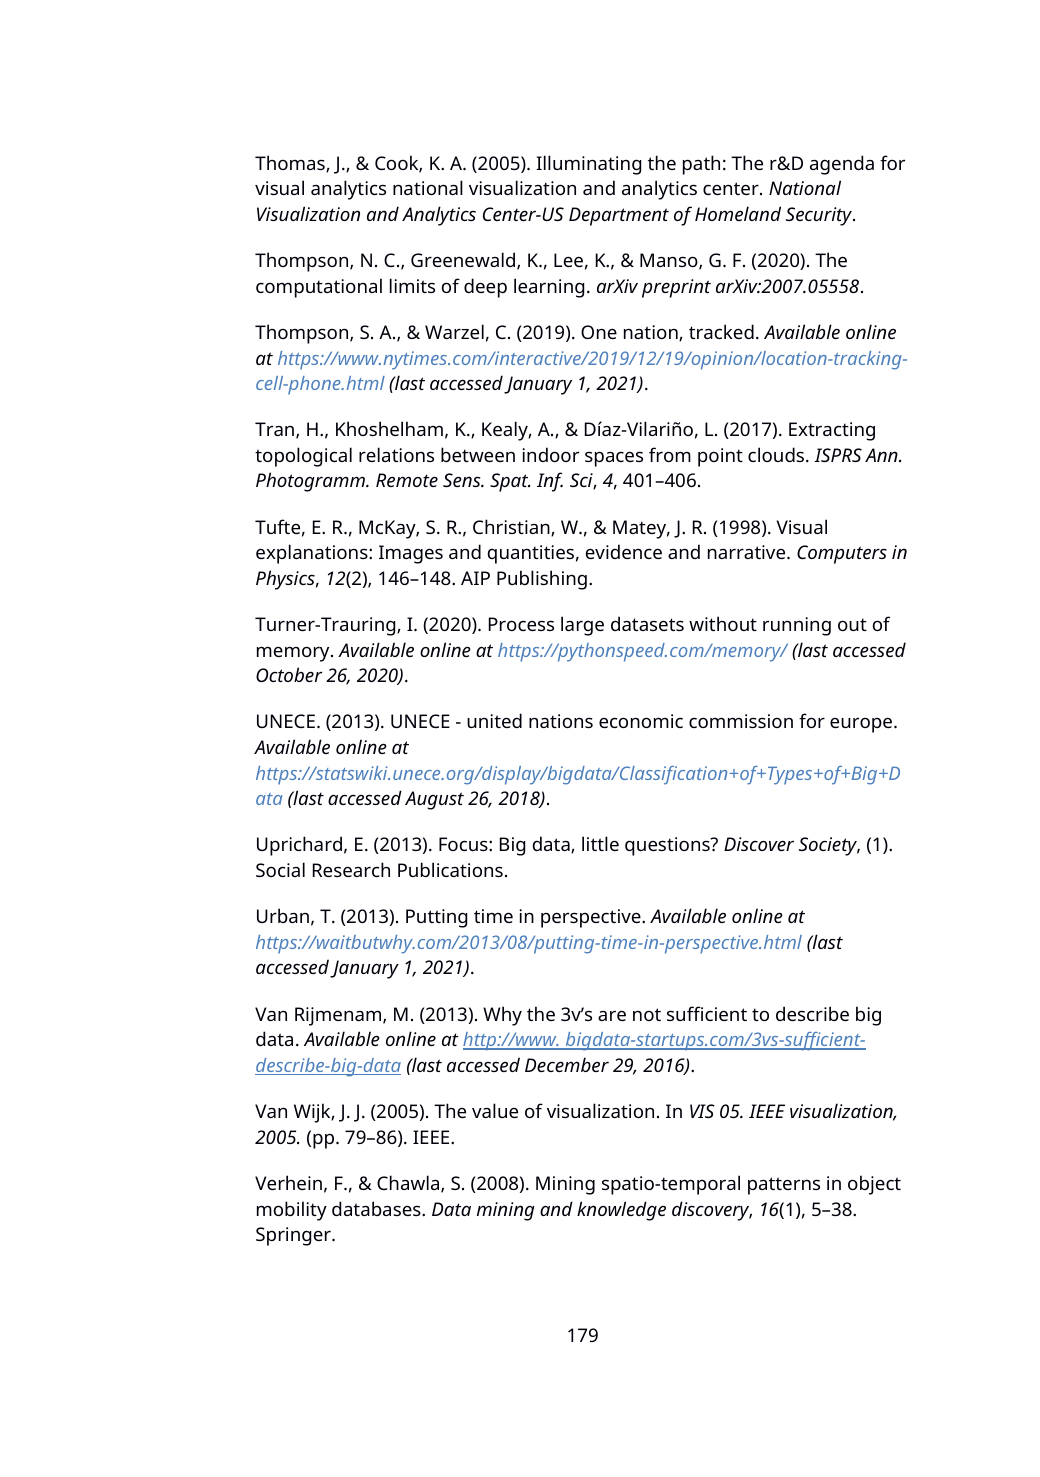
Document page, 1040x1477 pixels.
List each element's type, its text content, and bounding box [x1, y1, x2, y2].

text Van Wijk, J. J. (2005). The value of visualization. In VIS 05. IEEE visualization, 2005. (pp. 79–86). IEEE. [255, 1098, 910, 1149]
text Urban, T. (2013). Putting time in perspective. Available online at https://waitbutwhy.com/2013/08/putting-time-in-perspective.html (last accessed January 1, 2021). [255, 904, 910, 980]
text Tufte, E. R., McKay, S. R., Christian, W., & Matey, J. R. (1998). Visual explanations: Images and quantities, evidence and narrative. Computers in Physics, 12(2), 146–148. AIP Publishing. [255, 514, 910, 591]
text Uprichard, E. (2013). Focus: Big data, little questions? Discover Society, (1). Social Research Publications. [255, 832, 910, 883]
text UNECE. (2013). UNECE - united nations economic commission for europe. Available online at https://statswiki.unece.org/display/bigdata/Classification+of+Types+of+Big+Data (last accessed August 26, 2018). [255, 709, 910, 811]
text Turner-Trauring, I. (2020). Process large datasets without running out of memory. Available online at https://pythonspeed.com/memory/ (last accessed October 26, 2020). [255, 611, 910, 688]
text Thomas, J., & Cook, K. A. (2005). Illuminating the path: The r&D agenda for visual analytics national visualization and analytics center. National Visualization and Analytics Center-US Department of Homeland Security. [255, 150, 910, 227]
text Tran, H., Khoshelham, K., Kealy, A., & Dı́az-Vilariño, L. (2017). Extracting topological relations between indoor spaces from point clouds. ISPRS Ann. Photogramm. Remote Sens. Spat. Inf. Sci, 4, 401–406. [255, 417, 910, 493]
text Thompson, N. C., Greenewald, K., Lee, K., & Manso, G. F. (2020). The computational limits of deep learning. arXiv preprint arXiv:2007.05558. [255, 247, 910, 298]
text Van Rijmenam, M. (2013). Why the 3v’s are not sufficient to describe big data. Available online at http://www. bigdata-startups.com/3vs-sufficient-describe-big-data (last accessed December 29, 2016). [255, 1001, 910, 1078]
text Verhein, F., & Chawla, S. (2008). Mining spatio-temporal patterns in object mobility databases. Data mining and knowledge discovery, 16(1), 5–38. Springer. [255, 1170, 910, 1247]
text Thompson, S. A., & Warzel, C. (2019). One nation, tracked. Available online at https://www.nytimes.com/interactive/2019/12/19/opinion/location-tracking-cell-phone.html (last accessed January 1, 2021). [255, 319, 910, 396]
